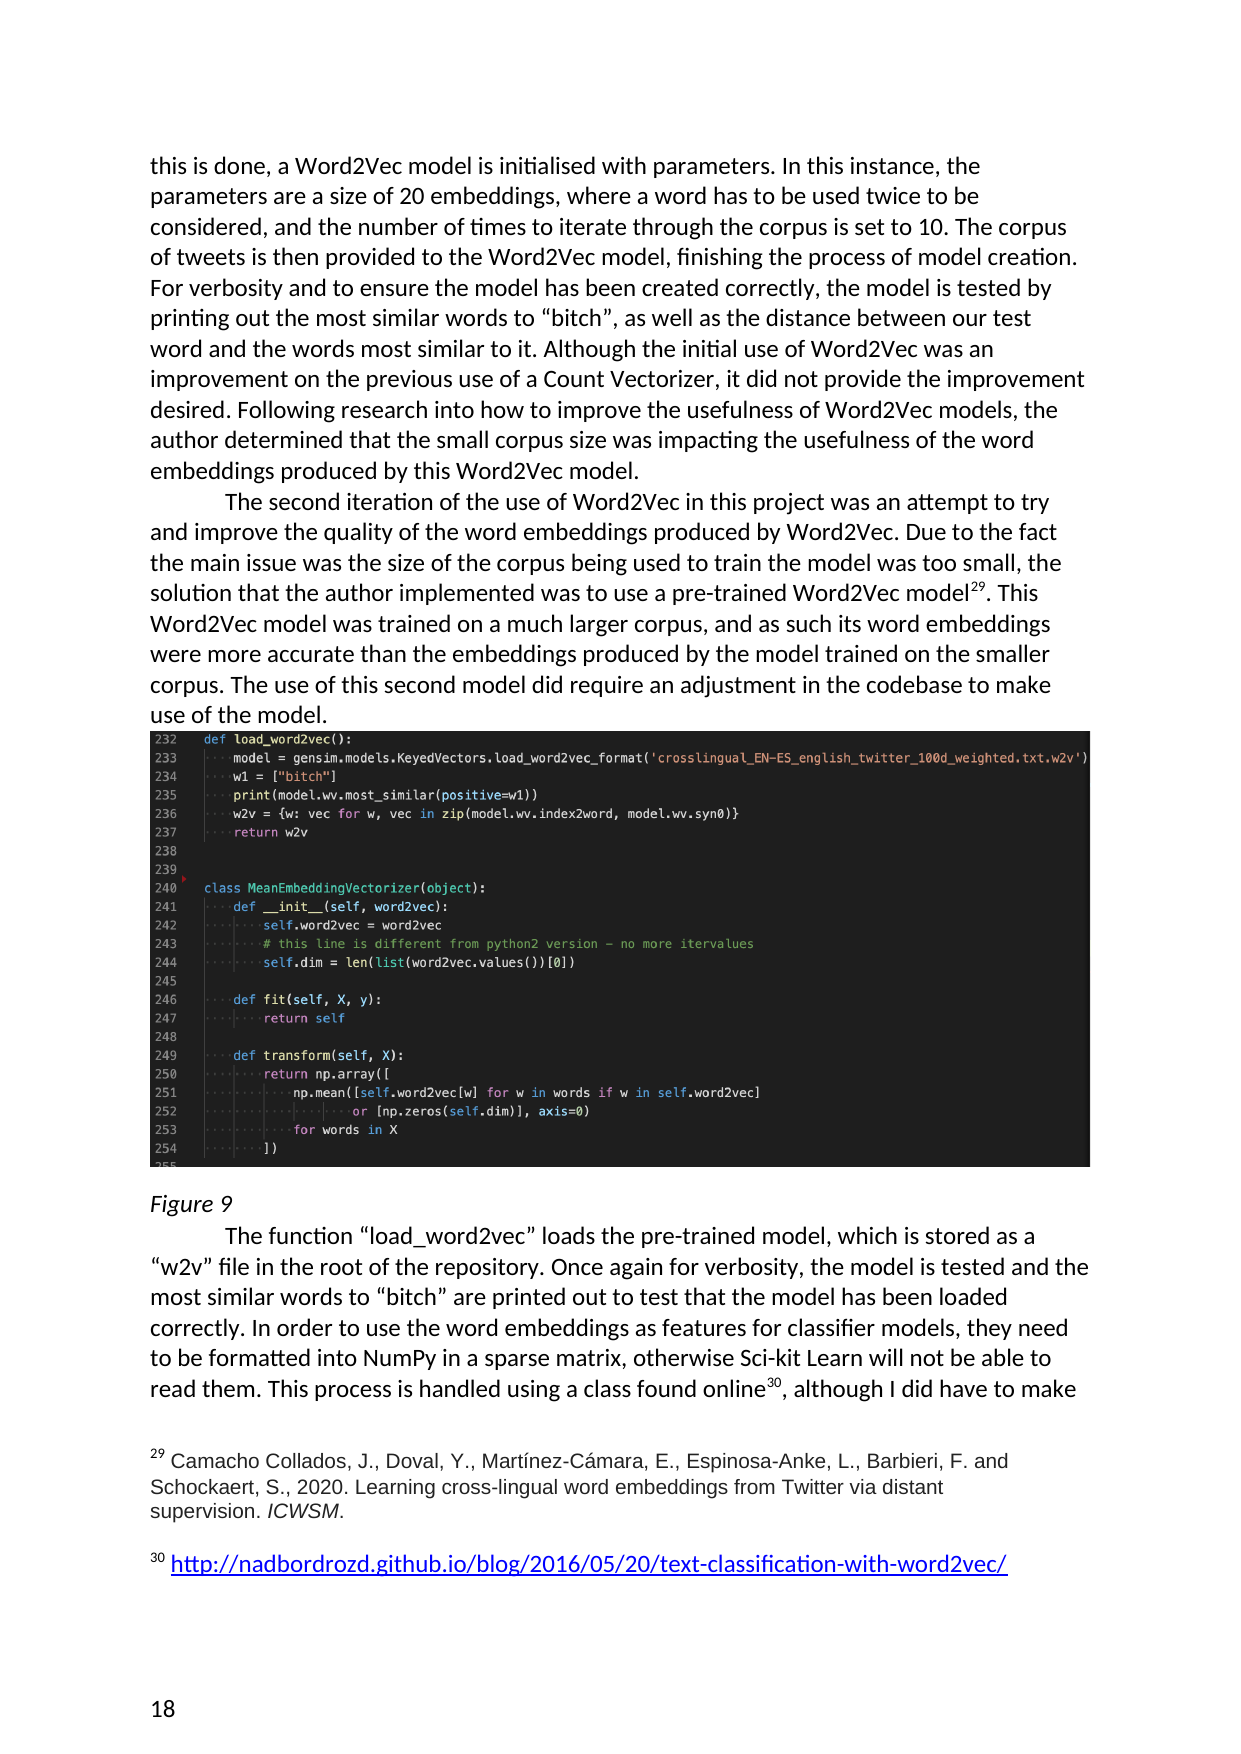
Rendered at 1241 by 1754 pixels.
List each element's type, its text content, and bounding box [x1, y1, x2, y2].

picture [150, 731, 1091, 1167]
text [150, 150, 1090, 486]
text The second iteration of the use of Word2Vec in this project was an attempt to try and improve the quality of the word embeddings produced by Word2Vec. Due to the fact the main issue was the size of the corpus being used to train the model was too small, the solution that the author implemented was to use a pre-trained Word2Vec model. This Word2Vec model was trained on a much larger corpus, and as such its word embeddings were more accurate than the embeddings produced by the model trained on the smaller corpus. The use of this second model did require an adjustment in the codebase to make use of the model. [150, 486, 1090, 730]
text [150, 1219, 1090, 1403]
